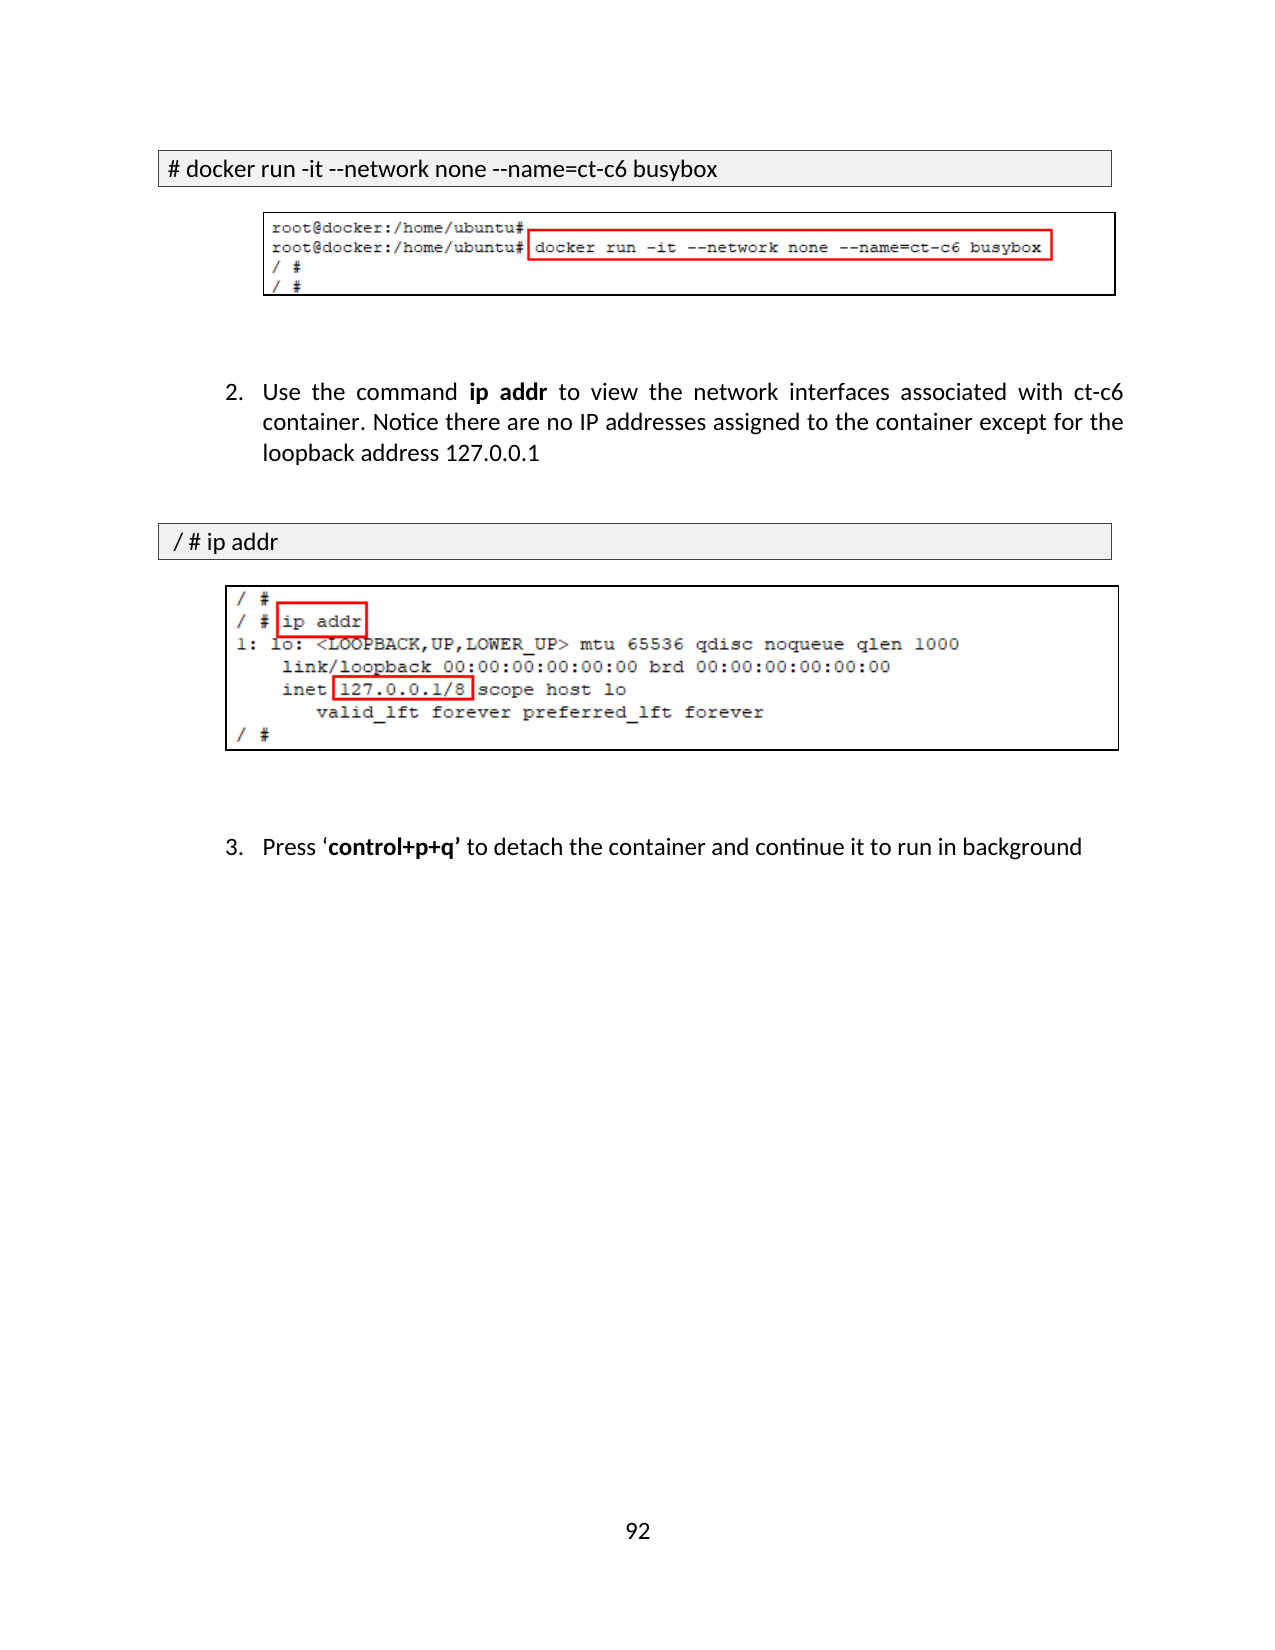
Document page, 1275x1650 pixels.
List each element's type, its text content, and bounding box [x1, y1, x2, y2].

text / # ip addr [159, 524, 1111, 559]
list Press ‘control+p+q’ to detach the container and continue it to run in background [225, 831, 1125, 862]
picture [227, 587, 1118, 749]
picture [264, 213, 1114, 294]
list Use the command ip addr to view the network interfaces associated with ct-c6 container. Notice there are no IP addresses assigned to the container except for the loopback address 127.0.0.1 [225, 376, 1125, 468]
text # docker run -it --network none --name=ct-c6 busybox [159, 151, 1111, 186]
